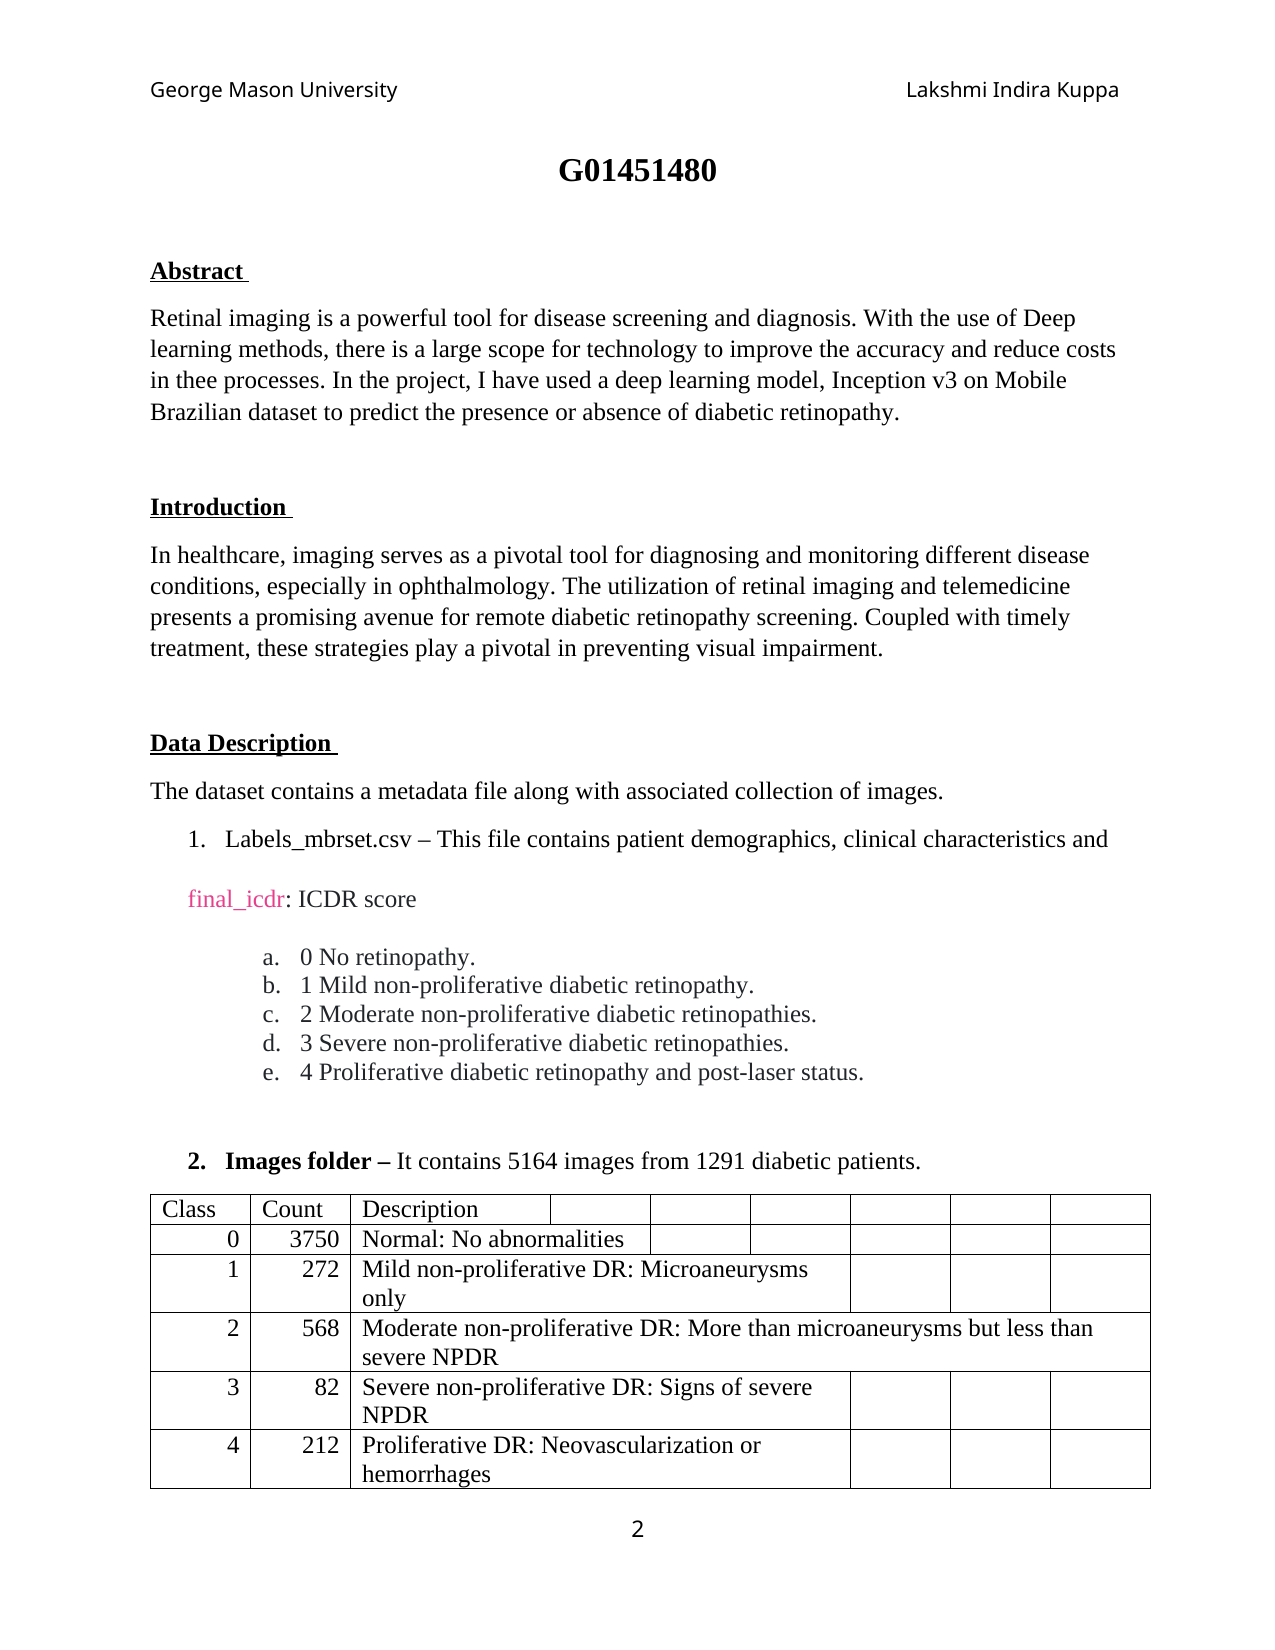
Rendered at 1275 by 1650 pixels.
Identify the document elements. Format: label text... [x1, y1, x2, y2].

table_cell [951, 1225, 1050, 1253]
text Retinal imaging is a powerful tool for disease screening and diagnosis. With the use of Deep learning methods, there is a large scope for technology to improve the accuracy and reduce costs in thee processes. In the project, I have used a deep learning model, Inception v3 on Mobile Brazilian dataset to predict the presence or absence of diabetic retinopathy. [150, 303, 1125, 425]
text G01451480 [150, 150, 1125, 188]
table_cell [1051, 1225, 1150, 1253]
table_header [851, 1195, 950, 1223]
table_header Class [151, 1195, 250, 1223]
table_cell [1051, 1255, 1150, 1312]
table_cell 0 [151, 1225, 250, 1253]
list 2 Moderate non-proliferative diabetic retinopathies. [262, 999, 1125, 1028]
table_cell 1 [151, 1255, 250, 1312]
table_header Description [351, 1195, 550, 1223]
table_cell [851, 1225, 950, 1253]
list 0 No retinopathy. [262, 942, 1125, 971]
table_cell Normal: No abnormalities [351, 1225, 650, 1253]
text final_icdr: ICDR score [187, 884, 1125, 913]
table_header [1051, 1195, 1150, 1223]
table_cell [851, 1430, 950, 1488]
text In healthcare, imaging serves as a pivotal tool for diagnosing and monitoring different disease conditions, especially in ophthalmology. The utilization of retinal imaging and telemedicine presents a promising avenue for remote diabetic retinopathy screening. Coupled with timely treatment, these strategies play a pivotal in preventing visual impairment. [150, 540, 1125, 662]
table_header [551, 1195, 650, 1223]
table_cell [851, 1372, 950, 1429]
table_cell [1051, 1430, 1150, 1488]
table_cell 212 [251, 1430, 350, 1488]
table_cell 3750 [251, 1225, 350, 1253]
list 1 Mild non-proliferative diabetic retinopathy. [262, 971, 1125, 999]
table_cell Severe non-proliferative DR: Signs of severe NPDR [351, 1372, 850, 1429]
table_cell 82 [251, 1372, 350, 1429]
text The dataset contains a metadata file along with associated collection of images. [150, 776, 1125, 805]
table_header [951, 1195, 1050, 1223]
table_cell [951, 1430, 1050, 1488]
table_cell [851, 1255, 950, 1312]
list Images folder – It contains 5164 images from 1291 diabetic patients. [187, 1146, 1125, 1174]
table_cell [651, 1225, 750, 1253]
list 3 Severe non-proliferative diabetic retinopathies. [262, 1028, 1125, 1057]
table_header [751, 1195, 850, 1223]
table_cell 4 [151, 1430, 250, 1488]
table_header Count [251, 1195, 350, 1223]
table_cell 2 [151, 1313, 250, 1371]
table_cell Proliferative DR: Neovascularization or hemorrhages [351, 1430, 850, 1488]
table_cell 3 [151, 1372, 250, 1429]
table_cell Moderate non-proliferative DR: More than microaneurysms but less than severe NPDR [351, 1313, 1150, 1371]
table_cell [951, 1255, 1050, 1312]
table_header [651, 1195, 750, 1223]
table_cell Mild non-proliferative DR: Microaneurysms only [351, 1255, 850, 1312]
text Abstract [150, 256, 1125, 284]
text Introduction [150, 492, 1125, 521]
table_cell 272 [251, 1255, 350, 1312]
text Data Description [150, 728, 1125, 757]
table_cell [1051, 1372, 1150, 1429]
list 4 Proliferative diabetic retinopathy and post-laser status. [262, 1057, 1125, 1086]
list Labels_mbrset.csv – This file contains patient demographics, clinical characteristics and [187, 824, 1125, 852]
table_cell 568 [251, 1313, 350, 1371]
table_cell [751, 1225, 850, 1253]
table_cell [951, 1372, 1050, 1429]
